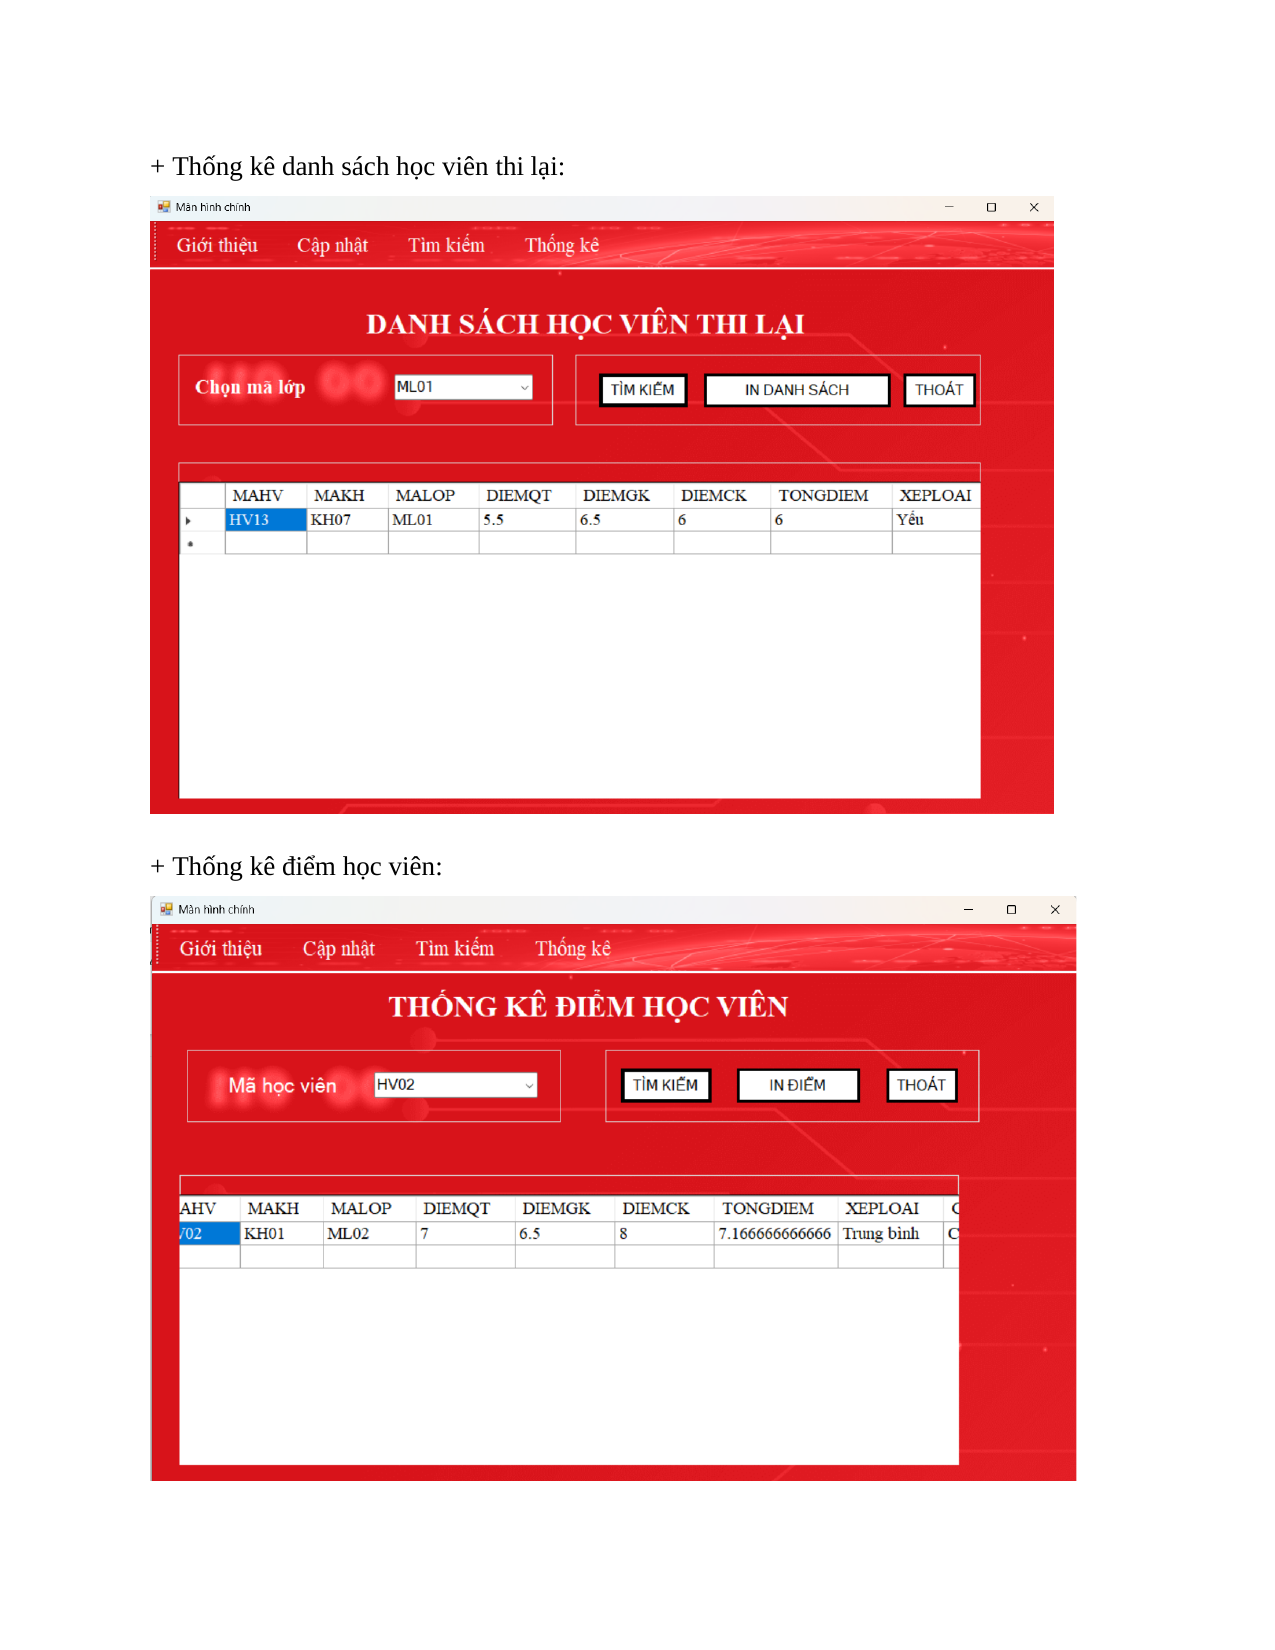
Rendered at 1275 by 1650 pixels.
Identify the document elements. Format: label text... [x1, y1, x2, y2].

picture [150, 896, 1077, 1481]
picture [150, 196, 1054, 814]
